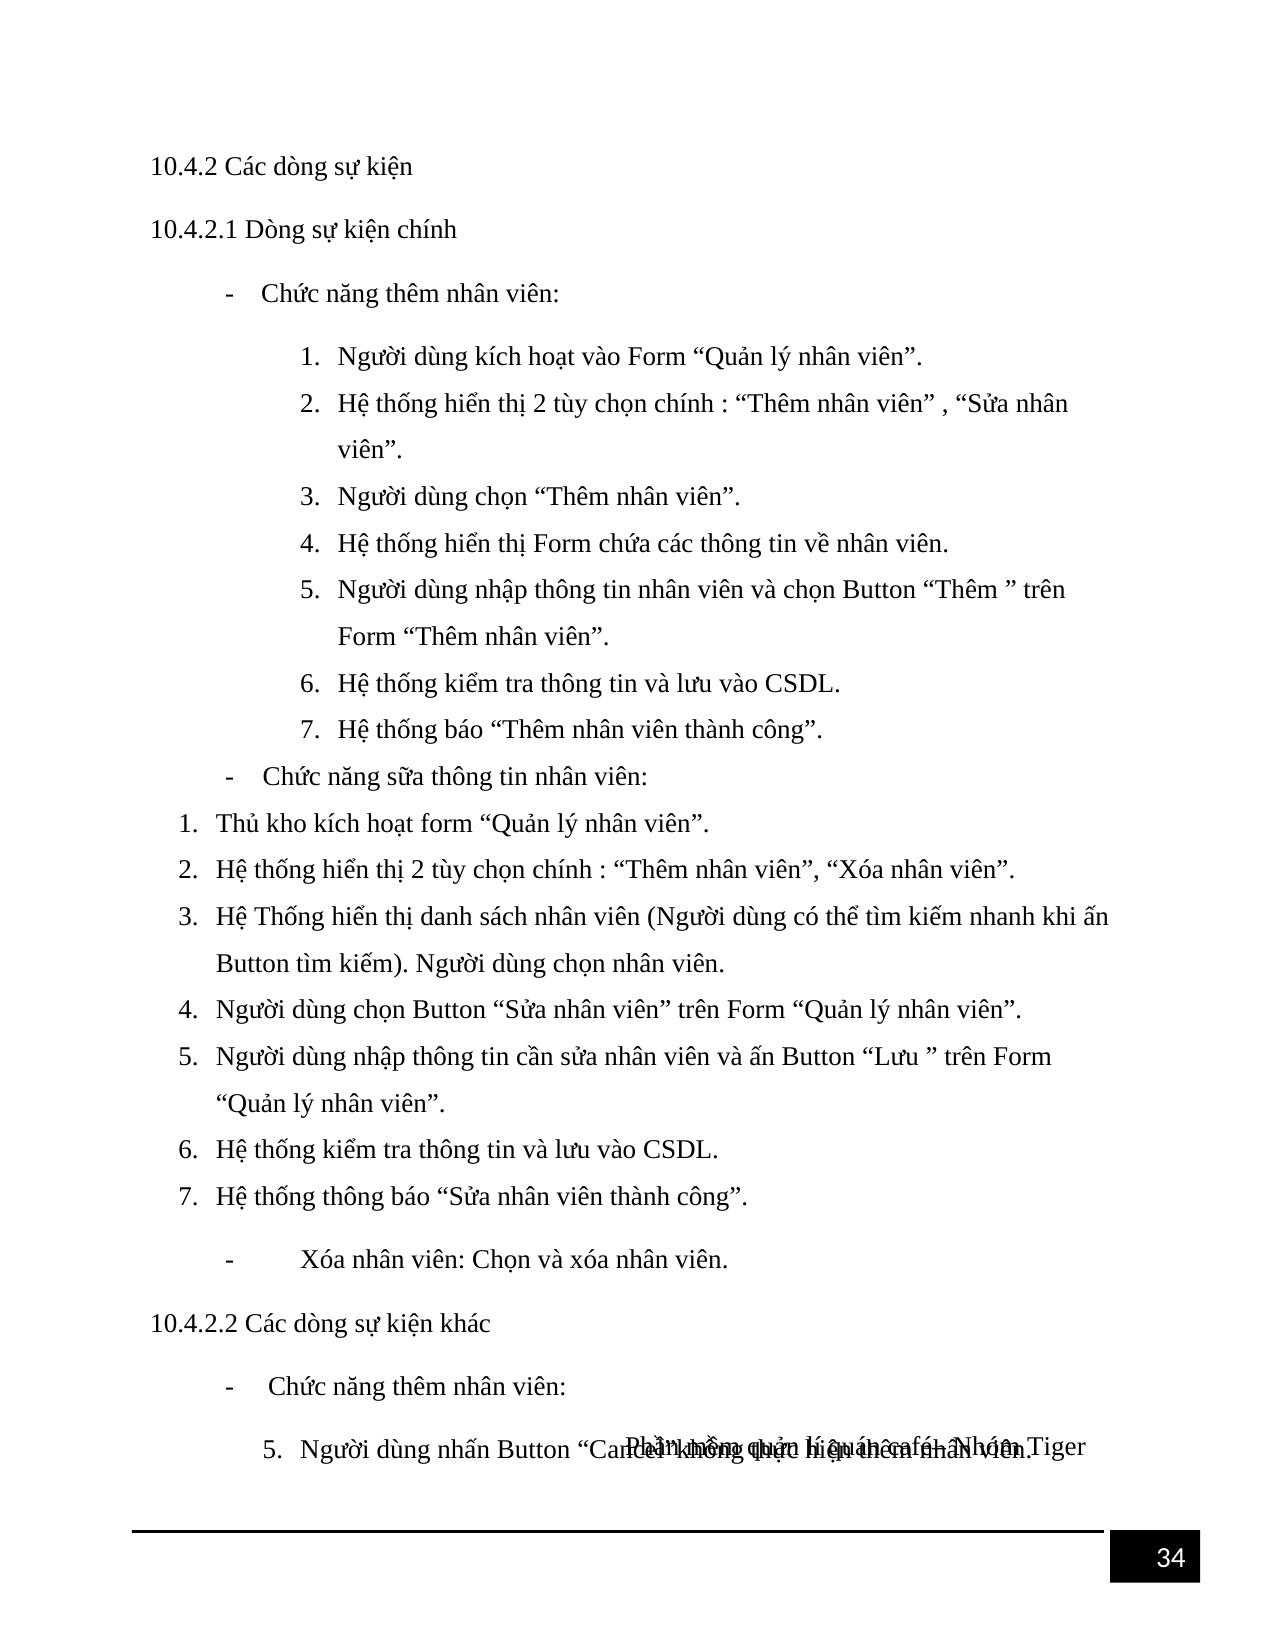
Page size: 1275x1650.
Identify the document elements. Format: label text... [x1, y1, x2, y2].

list Hệ thống báo “Thêm nhân viên thành công”. [300, 713, 1125, 744]
list Người dùng chọn “Thêm nhân viên”. [300, 480, 1125, 511]
text 10.4.2 Các dòng sự kiện [150, 150, 1125, 181]
list Hệ thống hiển thị Form chứa các thông tin về nhân viên. [300, 527, 1125, 558]
list Người dùng nhập thông tin nhân viên và chọn Button “Thêm ” trên Form “Thêm nhân viên”. [300, 573, 1125, 651]
list Hệ thống kiểm tra thông tin và lưu vào CSDL. [300, 667, 1125, 698]
list Thủ kho kích hoạt form “Quản lý nhân viên”. [178, 807, 1125, 838]
list Người dùng kích hoạt vào Form “Quản lý nhân viên”. [300, 340, 1125, 371]
list Hệ thống hiển thị 2 tùy chọn chính : “Thêm nhân viên”, “Xóa nhân viên”. [178, 853, 1125, 884]
text - Chức năng thêm nhân viên: [225, 277, 1125, 308]
list Hệ thống hiển thị 2 tùy chọn chính : “Thêm nhân viên” , “Sửa nhân viên”. [300, 387, 1125, 464]
list Hệ thống kiểm tra thông tin và lưu vào CSDL. [178, 1133, 1125, 1164]
list Hệ thống thông báo “Sửa nhân viên thành công”. [178, 1180, 1125, 1211]
text - Xóa nhân viên: Chọn và xóa nhân viên. [225, 1243, 1125, 1274]
list Người dùng chọn Button “Sửa nhân viên” trên Form “Quản lý nhân viên”. [178, 993, 1125, 1024]
text 10.4.2.1 Dòng sự kiện chính [150, 213, 1125, 244]
list Người dùng nhập thông tin cần sửa nhân viên và ấn Button “Lưu ” trên Form “Quản lý nhân viên”. [178, 1040, 1125, 1118]
text - Chức năng thêm nhân viên: [150, 1370, 1125, 1401]
list Hệ Thống hiển thị danh sách nhân viên (Người dùng có thể tìm kiếm nhanh khi ấn Button tìm kiếm). Người dùng chọn nhân viên. [178, 900, 1125, 978]
list Chức năng sữa thông tin nhân viên: [225, 760, 1125, 791]
text 10.4.2.2 Các dòng sự kiện khác [150, 1307, 1125, 1338]
list Người dùng nhấn Button “Cancel”không thực hiện thêm nhân viên. [262, 1433, 1125, 1464]
